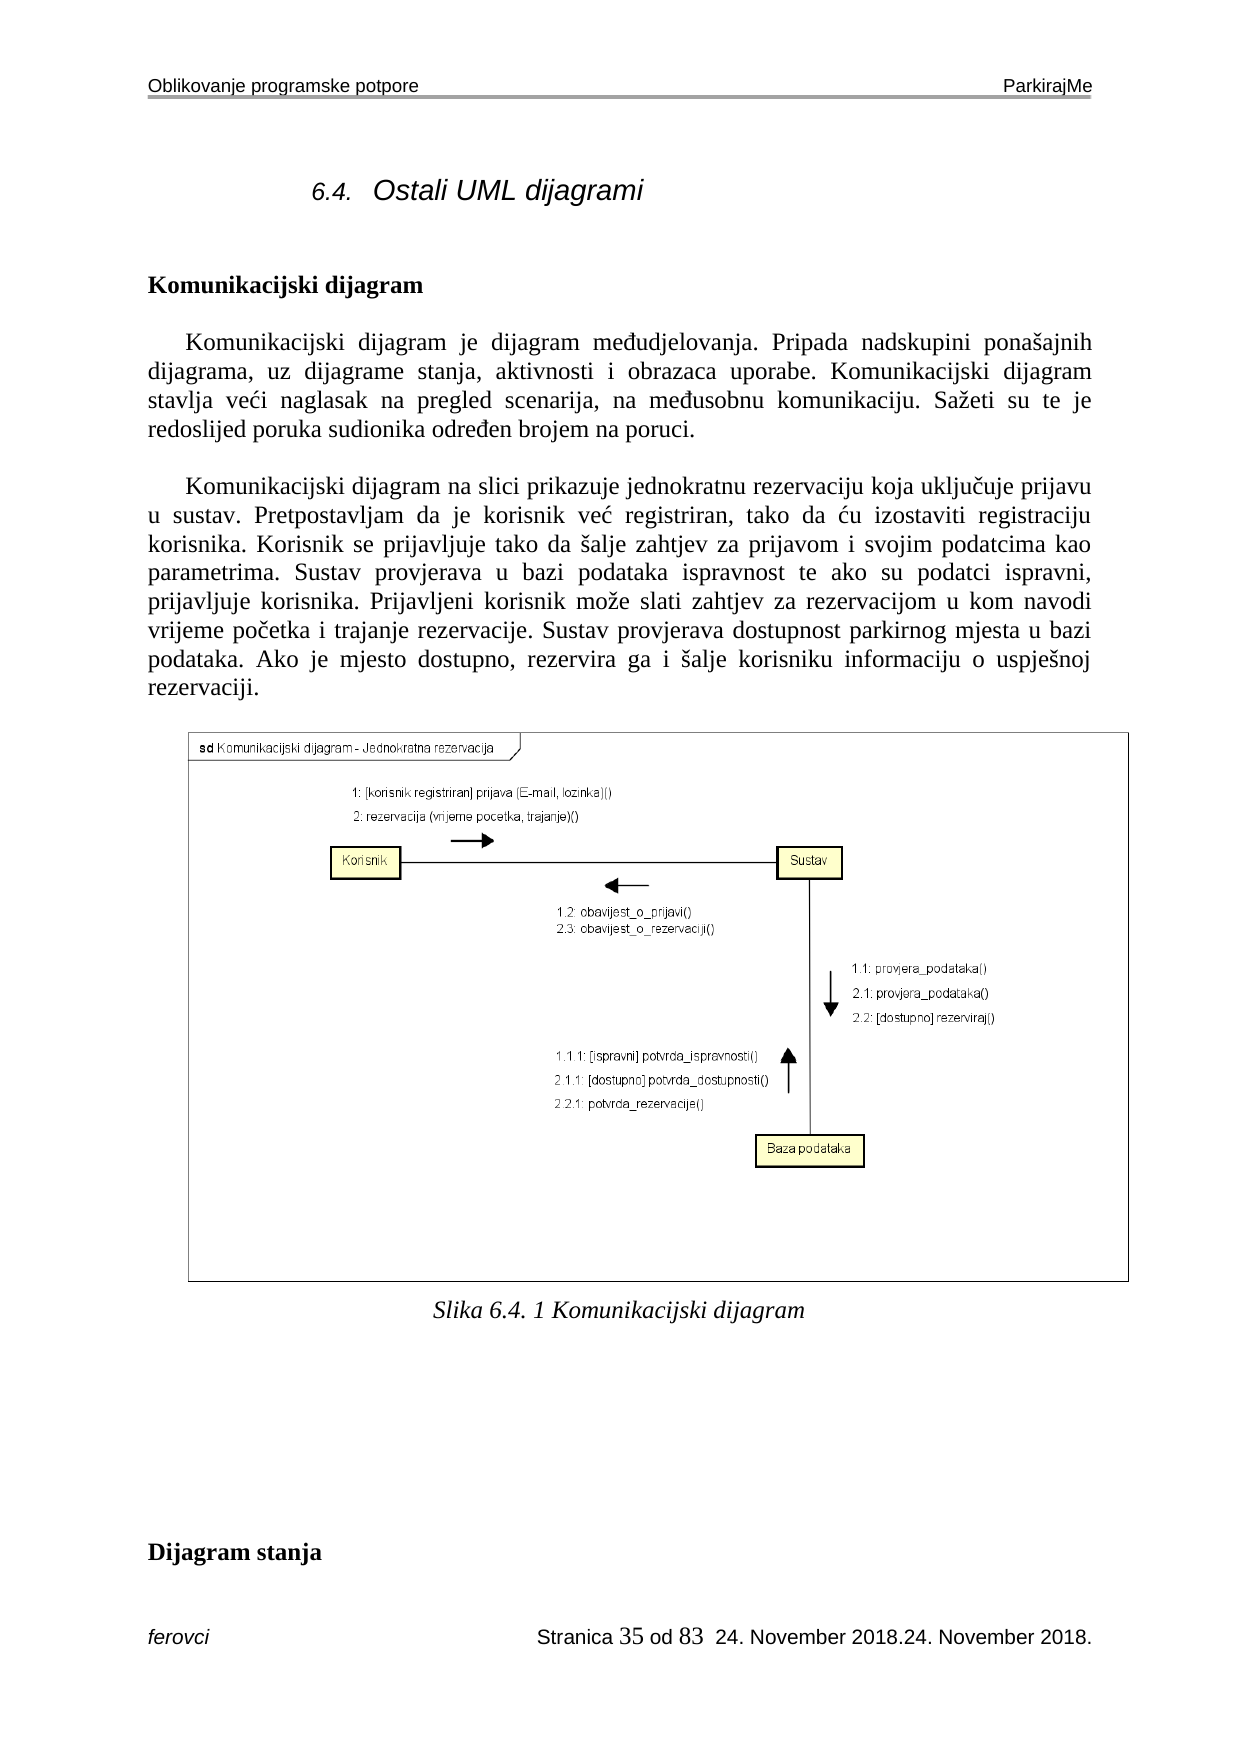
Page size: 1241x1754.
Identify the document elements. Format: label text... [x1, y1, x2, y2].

picture [185, 730, 1130, 1283]
picture [147, 95, 1092, 99]
text Komunikacijski dijagram je dijagram međudjelovanja. Pripada nadskupini ponašajnih dijagrama, uz dijagrame stanja, aktivnosti i obrazaca uporabe. Komunikacijski dijagram stavlja veći naglasak na pregled scenarija, na međusobnu komunikaciju. Sažeti su te je redoslijed poruka sudionika određen brojem na poruci. [148, 327, 1093, 442]
subtitle Ostali UML dijagrami [252, 173, 1093, 206]
text Slika 6.4. 1 Komunikacijski dijagram [148, 1295, 1093, 1323]
text Dijagram stanja [148, 1537, 1093, 1566]
text Komunikacijski dijagram [148, 270, 1093, 299]
text Komunikacijski dijagram na slici prikazuje jednokratnu rezervaciju koja uključuje prijavu u sustav. Pretpostavljam da je korisnik već registriran, tako da ću izostaviti registraciju korisnika. Korisnik se prijavljuje tako da šalje zahtjev za prijavom i svojim podatcima kao parametrima. Sustav provjerava u bazi podataka ispravnost te ako su podatci ispravni, prijavljuje korisnika. Prijavljeni korisnik može slati zahtjev za rezervacijom u kom navodi vrijeme početka i trajanje rezervacije. Sustav provjerava dostupnost parkirnog mjesta u bazi podataka. Ako je mjesto dostupno, rezervira ga i šalje korisniku informaciju o uspješnoj rezervaciji. [148, 471, 1093, 701]
